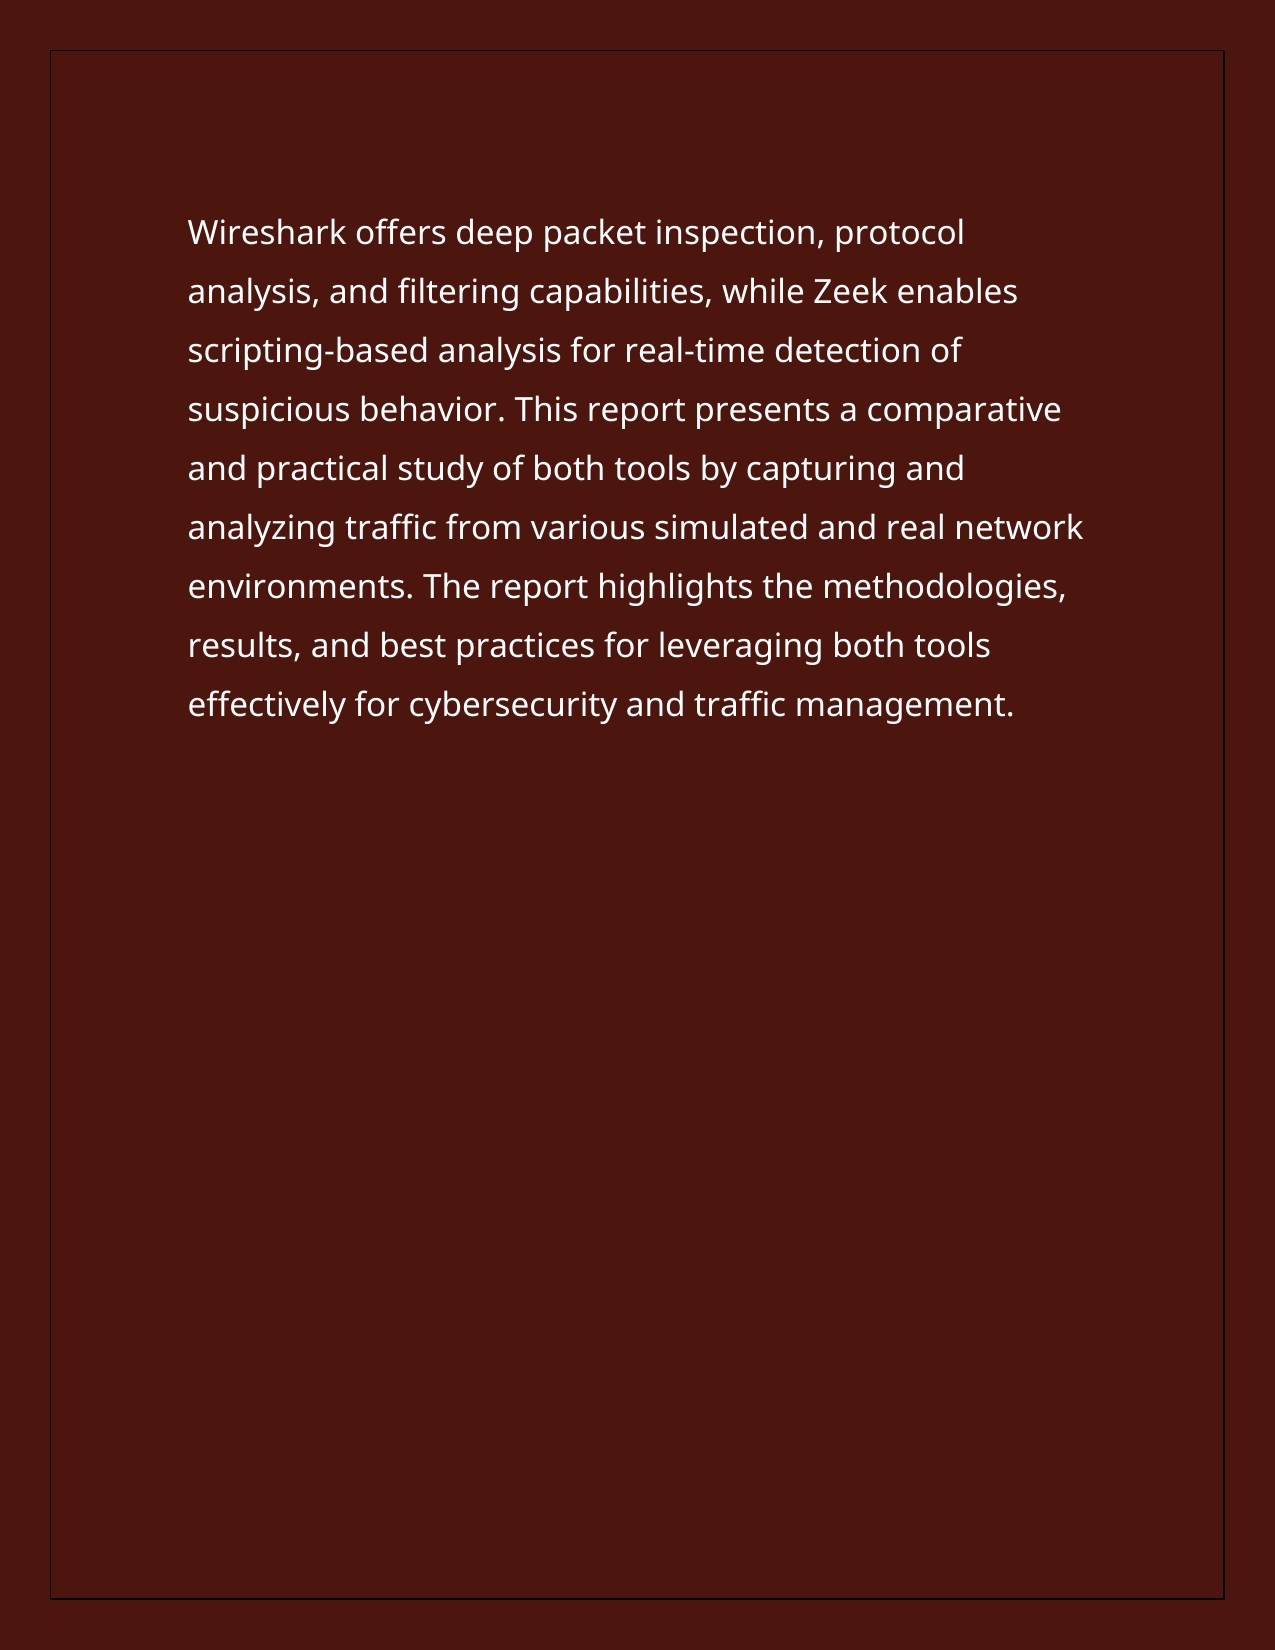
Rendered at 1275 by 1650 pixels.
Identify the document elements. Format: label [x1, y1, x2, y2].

text [187, 150, 1086, 765]
